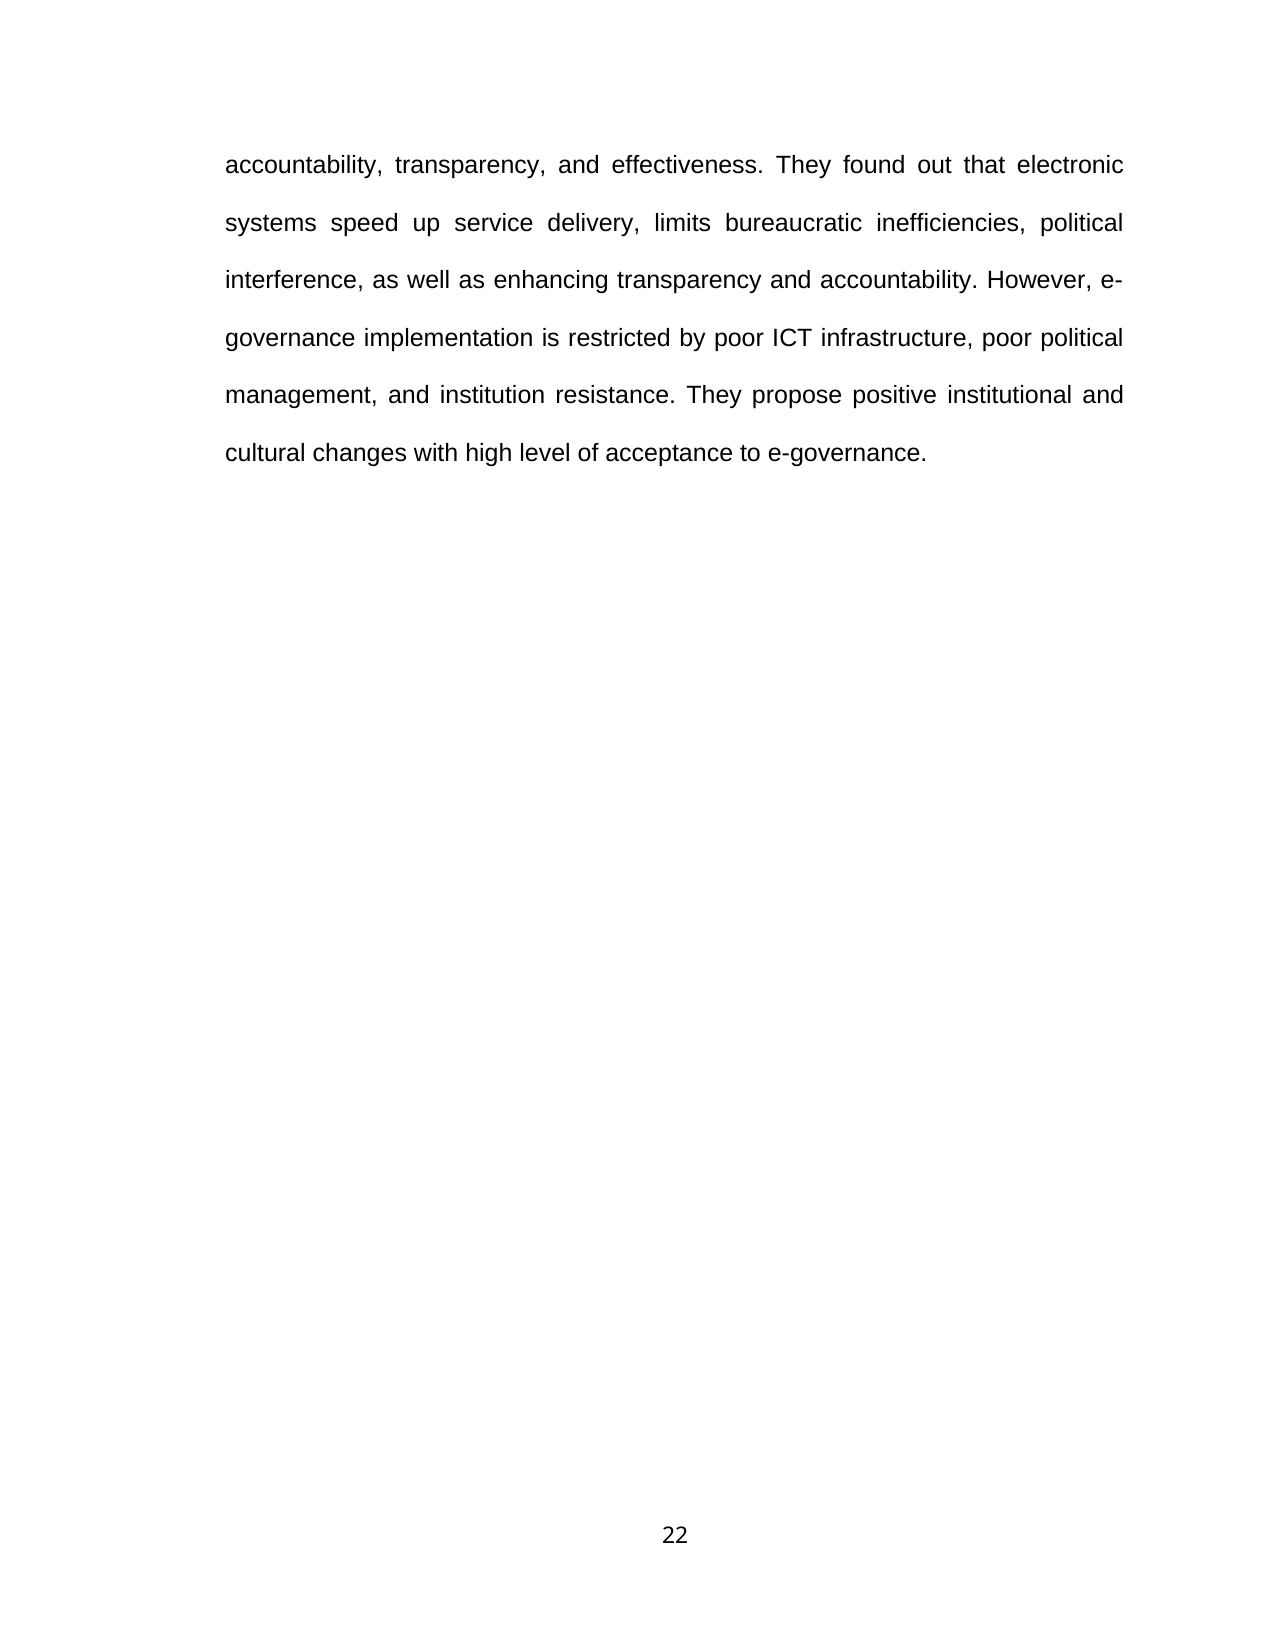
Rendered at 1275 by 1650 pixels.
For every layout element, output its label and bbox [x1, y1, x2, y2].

text [225, 150, 1125, 466]
